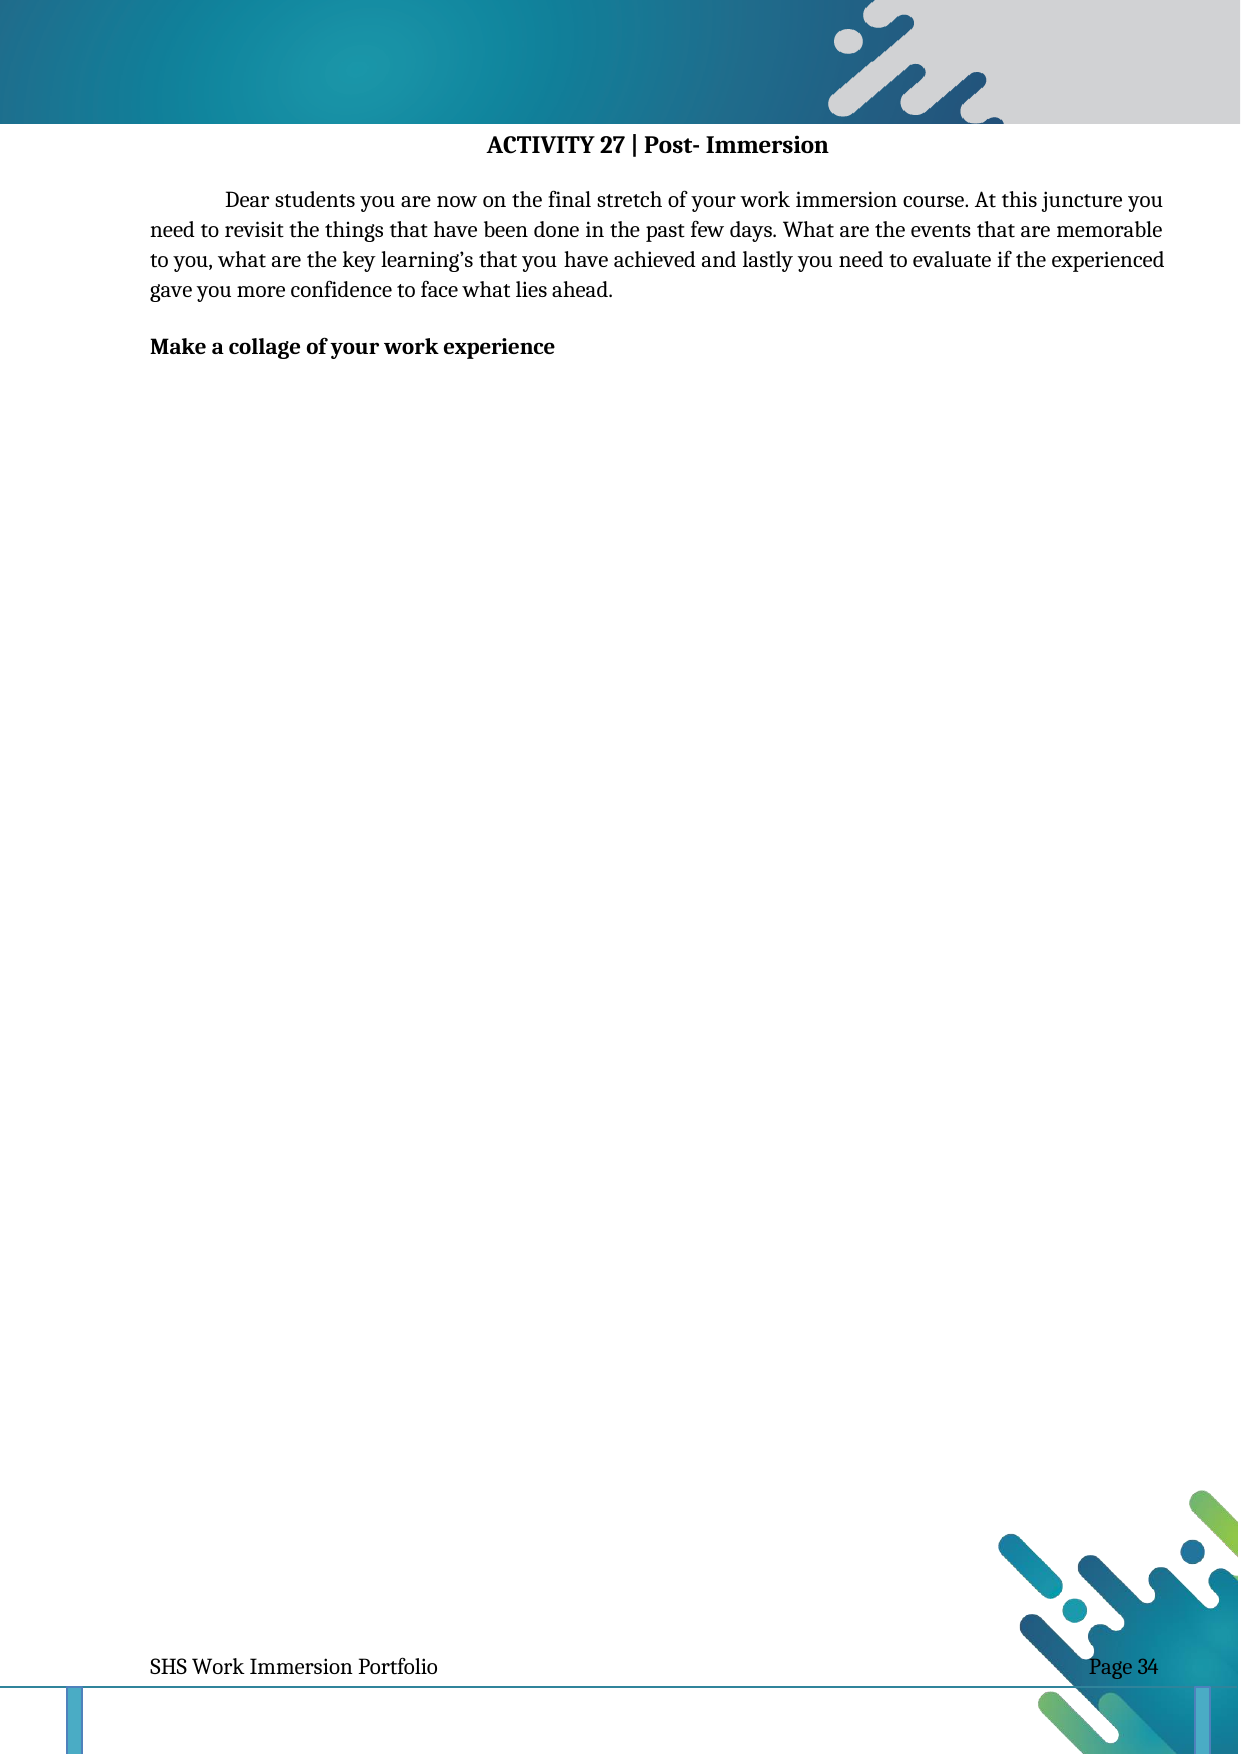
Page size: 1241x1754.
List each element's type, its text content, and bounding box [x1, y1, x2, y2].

text Make a collage of your work experience [150, 333, 1196, 360]
picture [0, 0, 1241, 124]
subtitle ACTIVITY 27 | Post- Immersion [143, 131, 1173, 159]
picture [998, 1688, 1194, 1754]
picture [998, 1490, 1238, 1754]
text Dear students you are now on the final stretch of your work immersion course. At this juncture you need to revisit the things that have been done in the past few days. What are the events that are memorable to you, what are the key learning’s that you have achieved and lastly you need to evaluate if the experienced gave you more confidence to face what lies ahead. [150, 186, 1166, 303]
